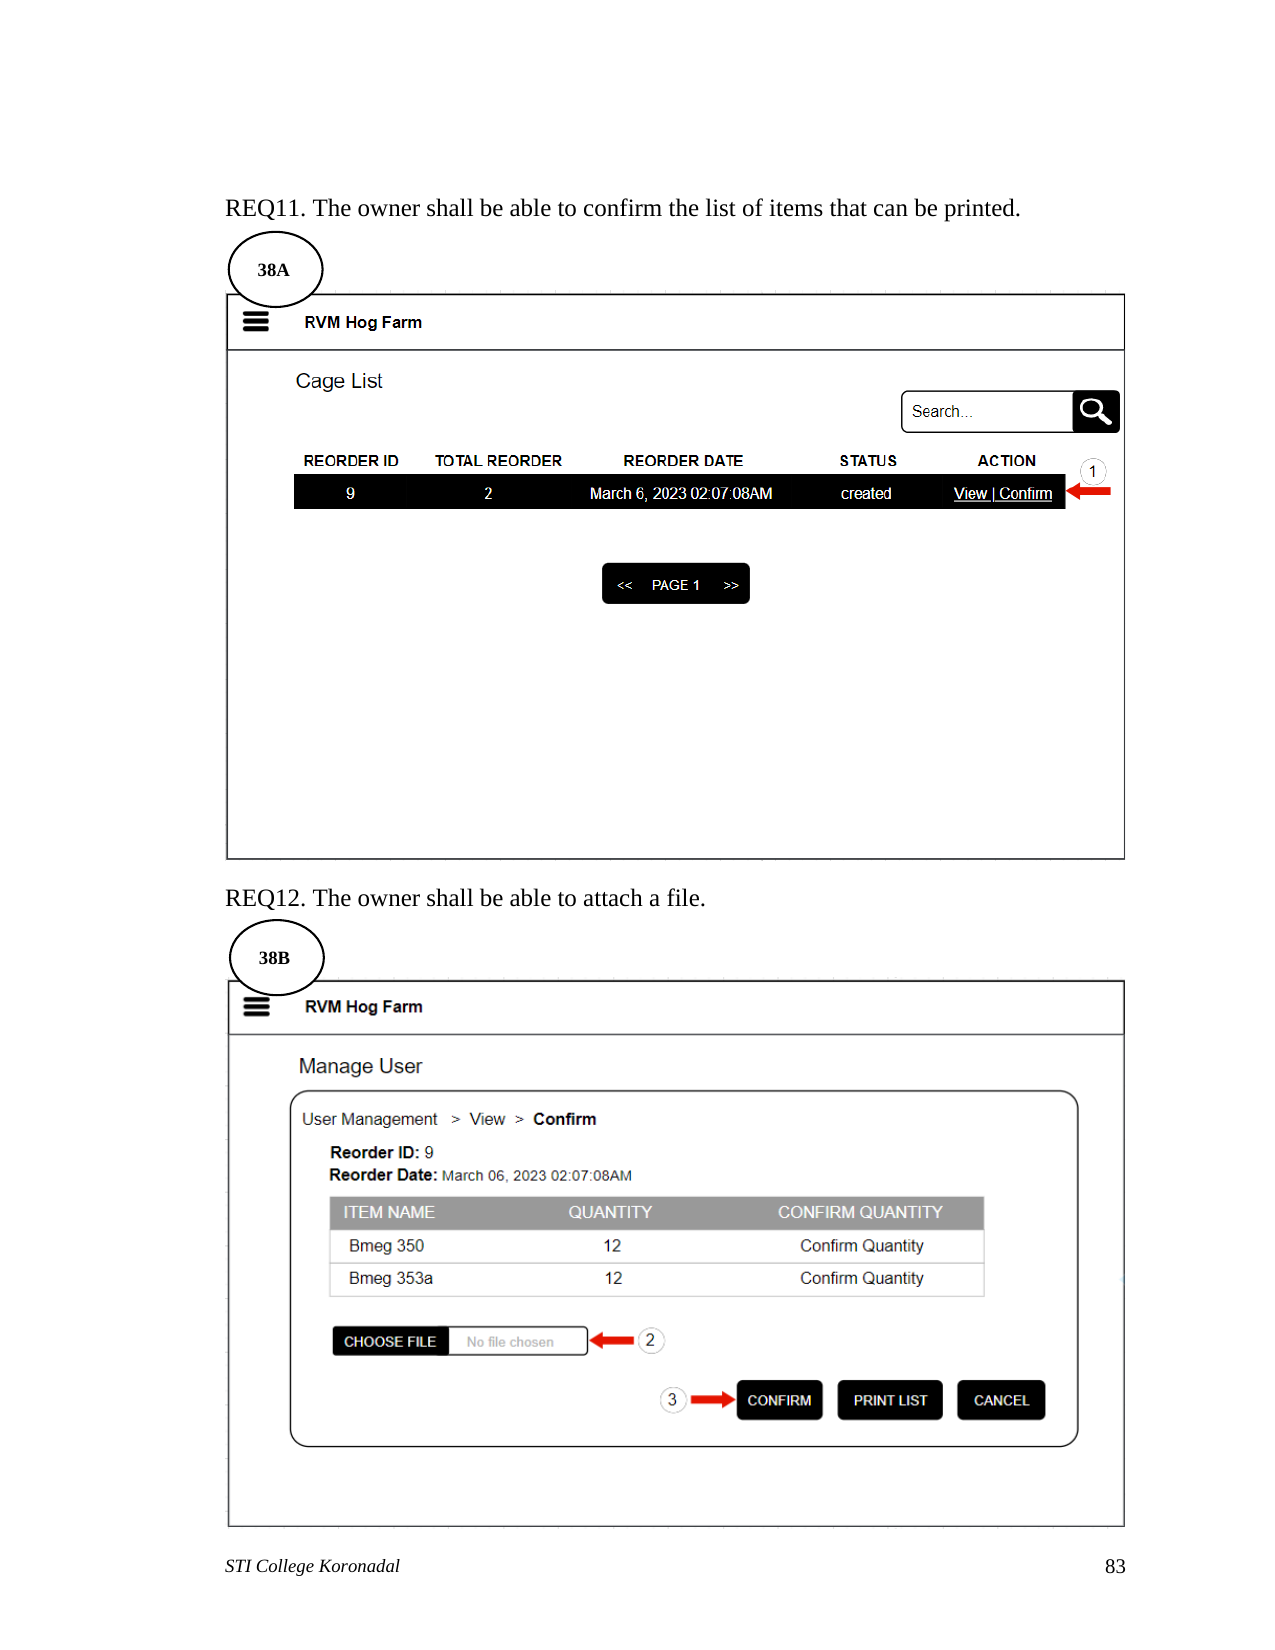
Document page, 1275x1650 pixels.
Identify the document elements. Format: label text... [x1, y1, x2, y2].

picture [225, 977, 1125, 1529]
picture [225, 290, 1125, 861]
text REQ12. The owner shall be able to attach a file. [225, 883, 1125, 912]
text REQ11. The owner shall be able to confirm the list of items that can be printed. [225, 193, 1125, 222]
